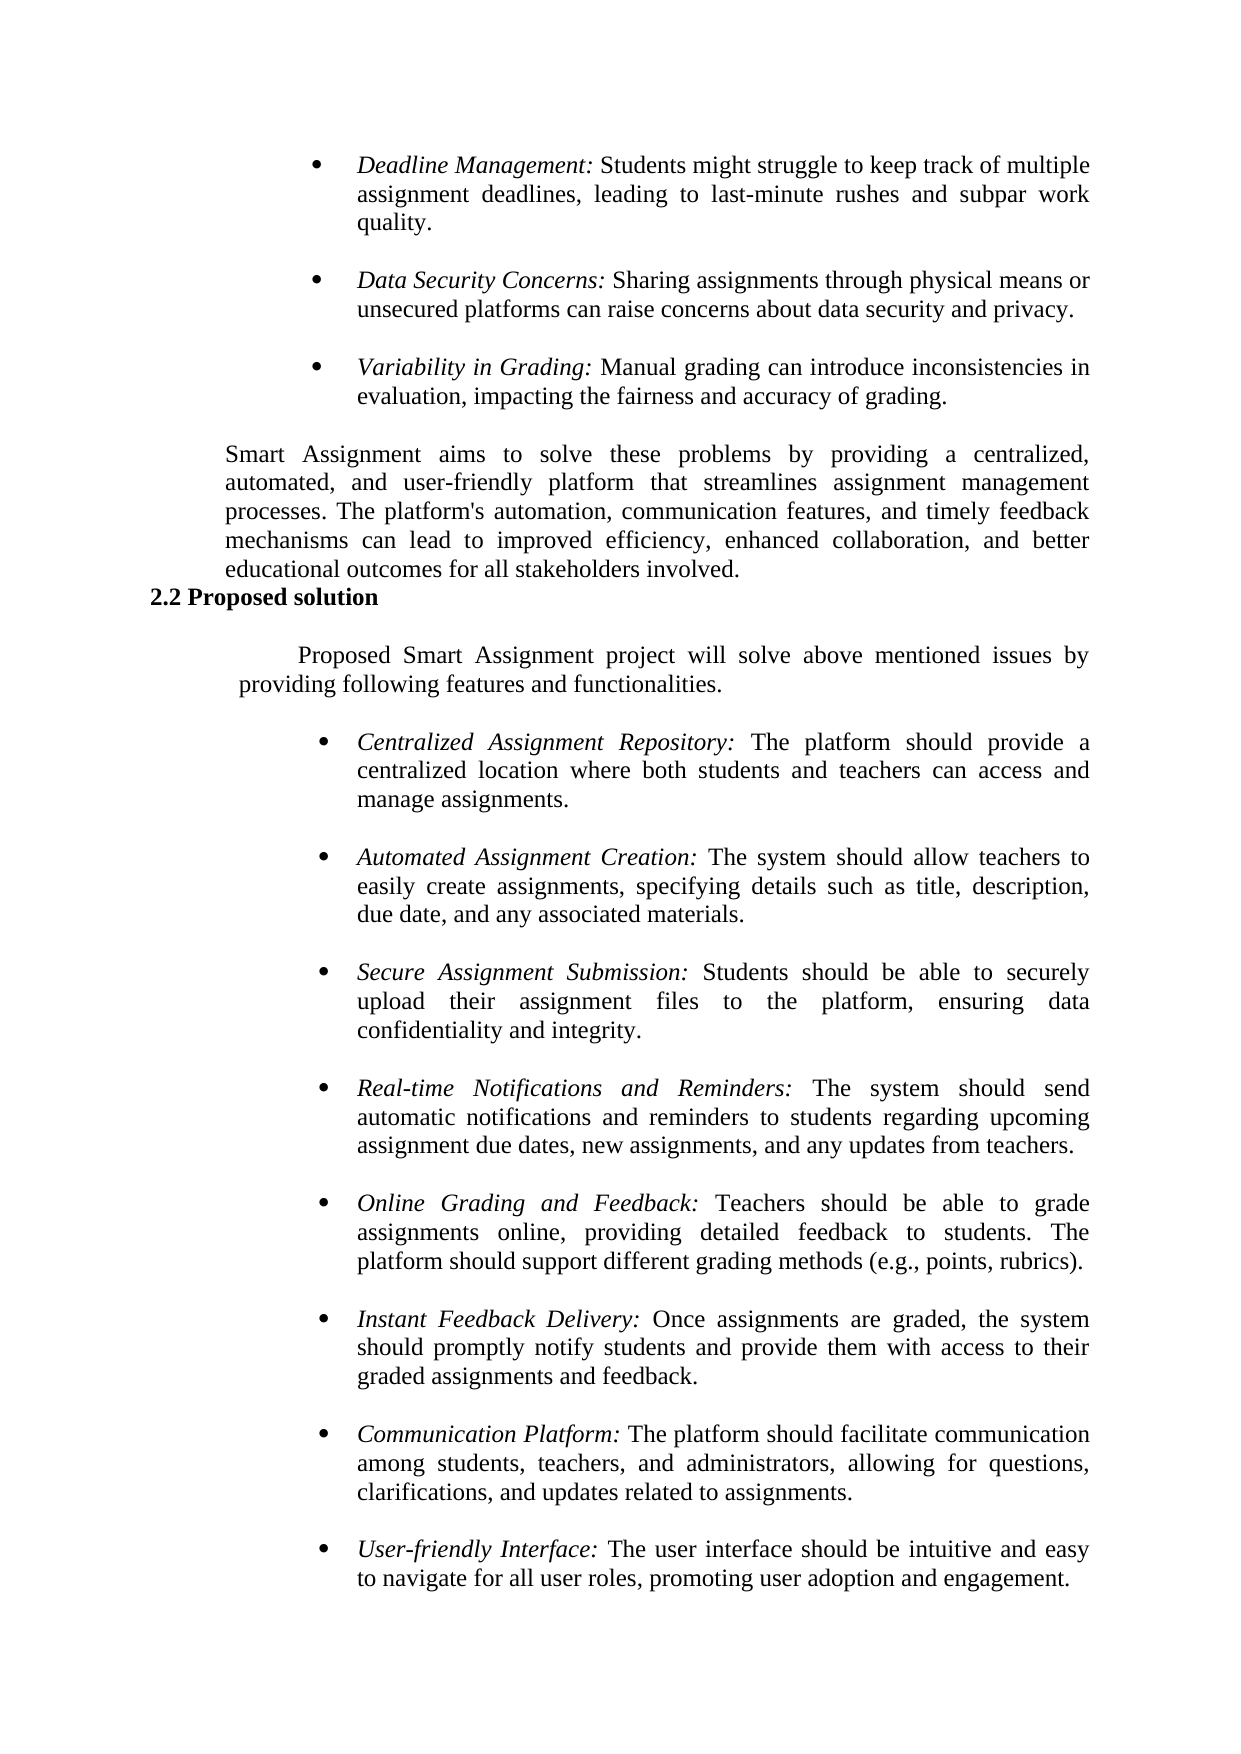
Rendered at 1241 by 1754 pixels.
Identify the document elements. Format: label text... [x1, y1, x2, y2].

list Data Security Concerns: Sharing assignments through physical means or unsecured platforms can raise concerns about data security and privacy. [312, 265, 1090, 323]
list User-friendly Interface: The user interface should be intuitive and easy to navigate for all user roles, promoting user adoption and engagement. [319, 1534, 1090, 1592]
text Proposed Smart Assignment project will solve above mentioned issues by providing following features and functionalities. [239, 640, 1090, 697]
list Online Grading and Feedback: Teachers should be able to grade assignments online, providing detailed feedback to students. The platform should support different grading methods (e.g., points, rubrics). [319, 1188, 1090, 1274]
list Automated Assignment Creation: The system should allow teachers to easily create assignments, specifying details such as title, description, due date, and any associated materials. [319, 842, 1090, 928]
list Centralized Assignment Repository: The platform should provide a centralized location where both students and teachers can access and manage assignments. [319, 727, 1090, 813]
list Communication Platform: The platform should facilitate communication among students, teachers, and administrators, allowing for questions, clarifications, and updates related to assignments. [319, 1419, 1090, 1505]
list Proposed solution [150, 582, 1090, 611]
list Deadline Management: Students might struggle to keep track of multiple assignment deadlines, leading to last-minute rushes and subpar work quality. [312, 150, 1090, 236]
text Smart Assignment aims to solve these problems by providing a centralized, automated, and user-friendly platform that streamlines assignment management processes. The platform's automation, communication features, and timely feedback mechanisms can lead to improved efficiency, enhanced collaboration, and better educational outcomes for all stakeholders involved. [225, 439, 1090, 582]
list Secure Assignment Submission: Students should be able to securely upload their assignment files to the platform, ensuring data confidentiality and integrity. [319, 957, 1090, 1044]
list Instant Feedback Delivery: Once assignments are graded, the system should promptly notify students and provide them with access to their graded assignments and feedback. [319, 1304, 1090, 1390]
list Variability in Grading: Manual grading can introduce inconsistencies in evaluation, impacting the fairness and accuracy of grading. [312, 352, 1090, 409]
list Real-time Notifications and Reminders: The system should send automatic notifications and reminders to students regarding upcoming assignment due dates, new assignments, and any updates from teachers. [319, 1073, 1090, 1159]
